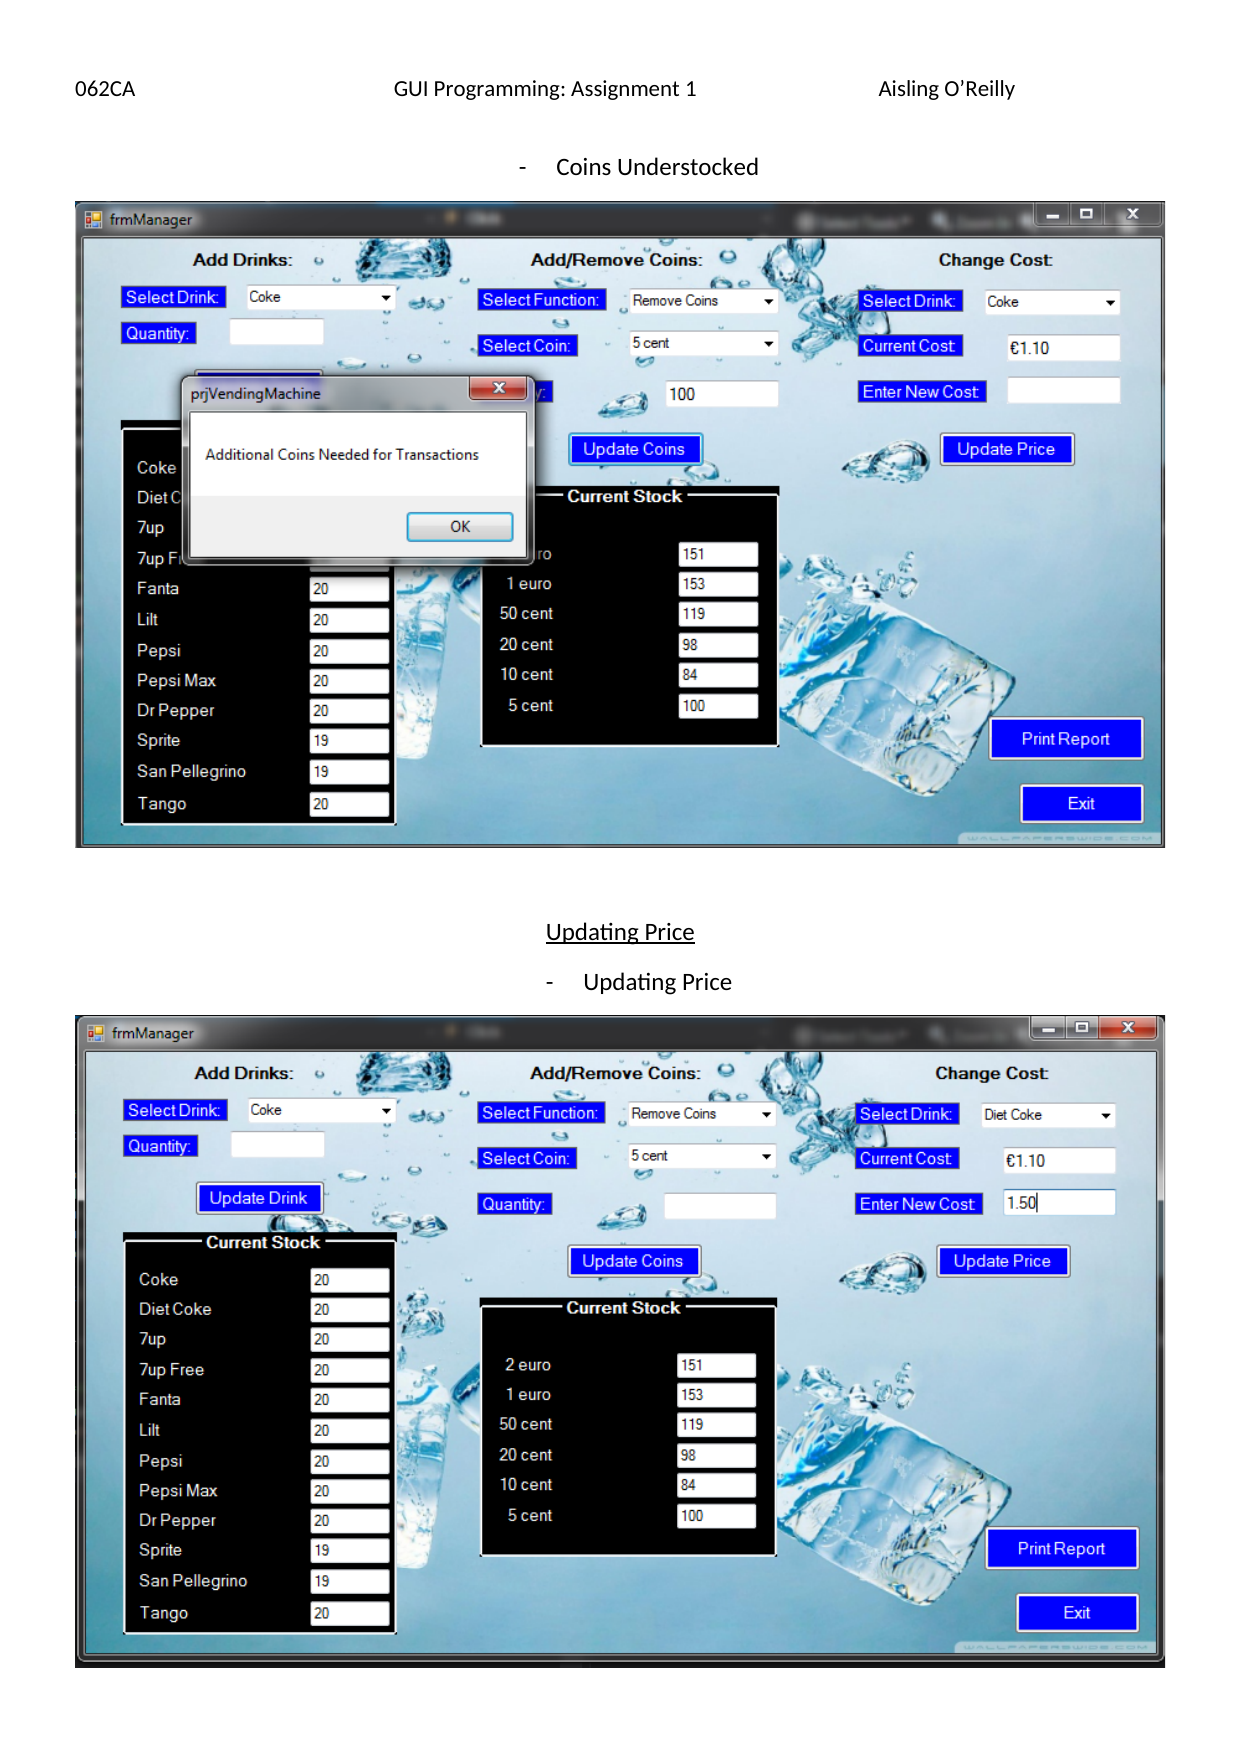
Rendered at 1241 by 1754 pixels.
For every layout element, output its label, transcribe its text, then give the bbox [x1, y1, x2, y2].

text Updating Price [75, 916, 1165, 947]
list Updating Price [112, 966, 1165, 996]
picture [75, 201, 1166, 848]
list Coins Understocked [112, 151, 1165, 182]
picture [75, 1015, 1166, 1668]
